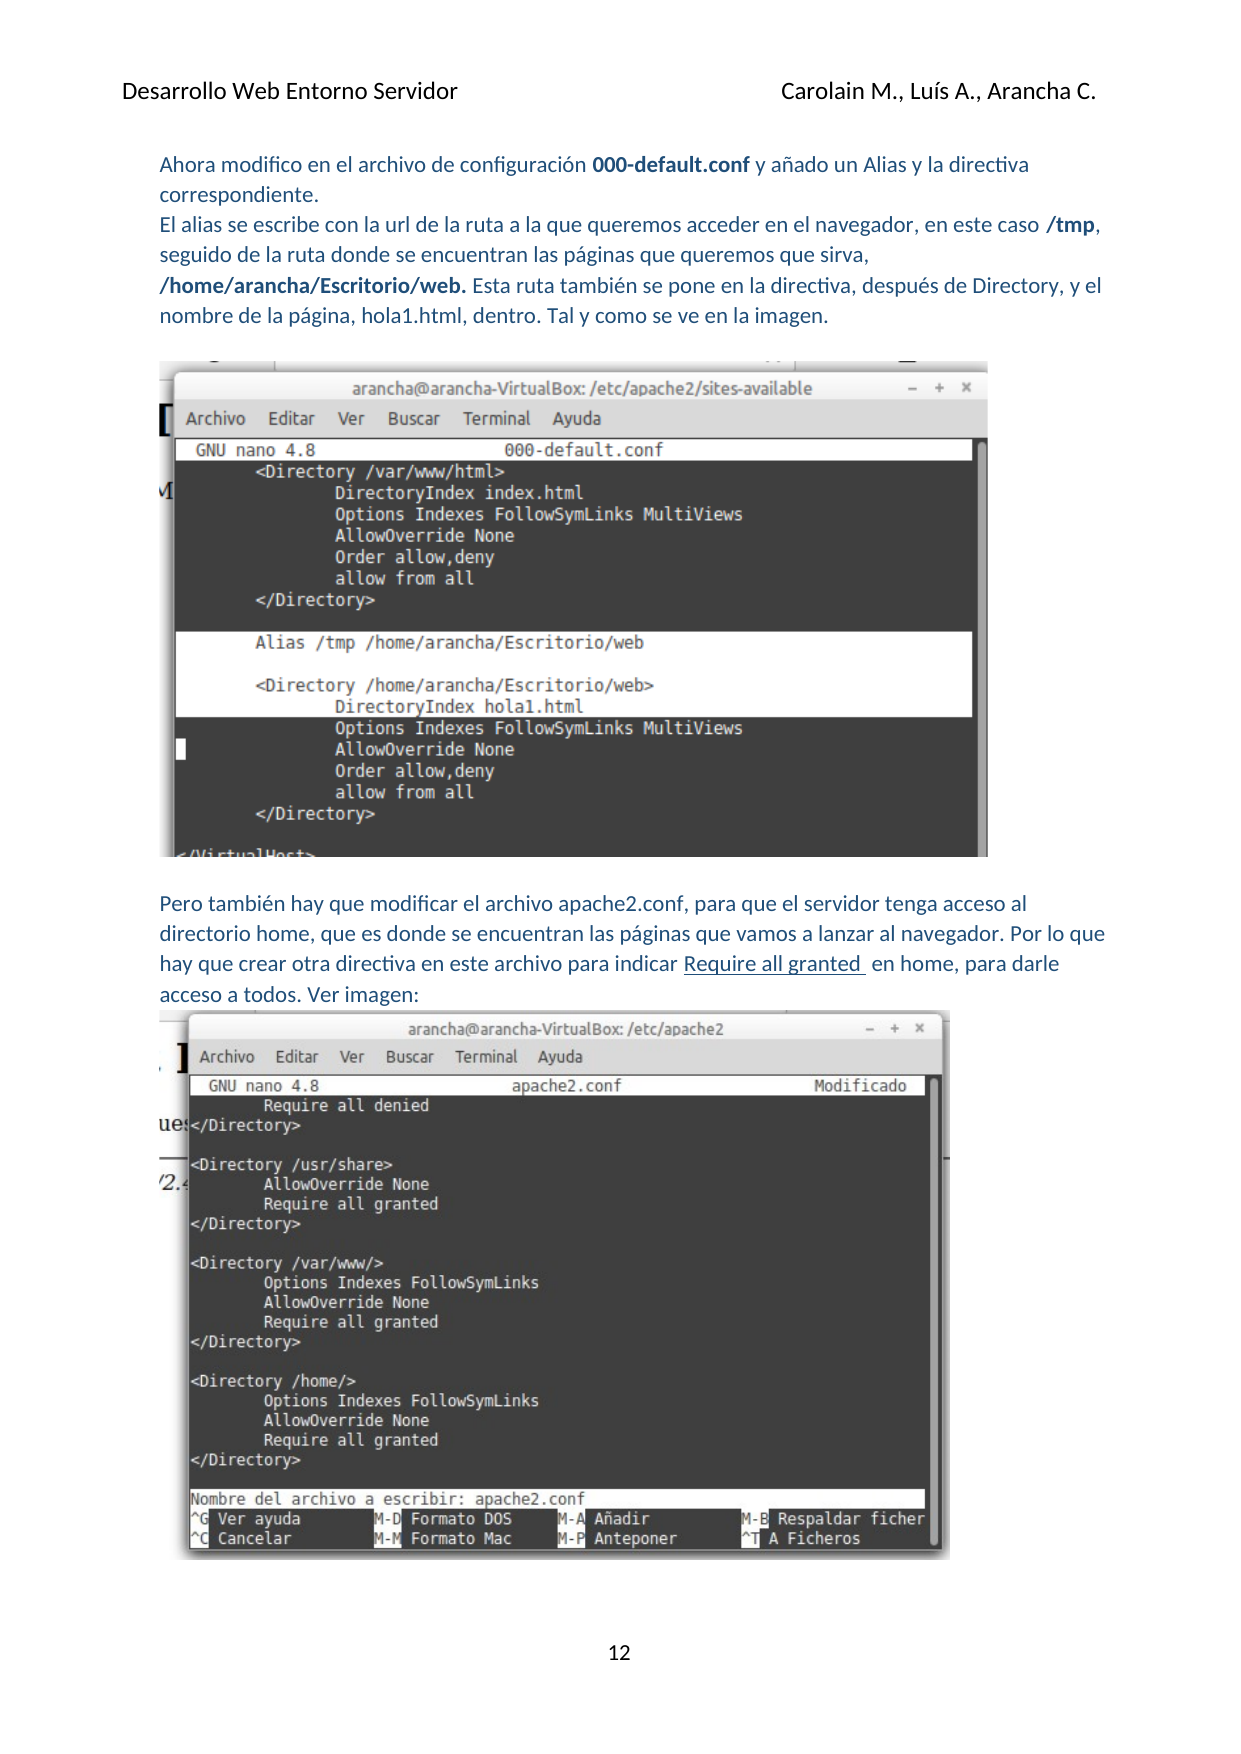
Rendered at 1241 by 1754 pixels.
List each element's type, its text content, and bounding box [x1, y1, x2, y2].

picture [159, 1010, 950, 1560]
text Ahora modifico en el archivo de configuración 000-default.conf y añado un Alias y la directiva correspondiente. [159, 150, 1116, 208]
picture [159, 361, 988, 857]
text Pero también hay que modificar el archivo apache2.conf, para que el servidor tenga acceso al directorio home, que es donde se encuentran las páginas que vamos a lanzar al navegador. Por lo que hay que crear otra directiva en este archivo para indicar Require all granted en home, para darle acceso a todos. Ver imagen: [159, 889, 1116, 1008]
text El alias se escribe con la url de la ruta a la que queremos acceder en el navegador, en este caso /tmp, seguido de la ruta donde se encuentran las páginas que queremos que sirva, /home/arancha/Escritorio/web. Esta ruta también se pone en la directiva, después de Directory, y el nombre de la página, hola1.html, dentro. Tal y como se ve en la imagen. [159, 210, 1116, 329]
